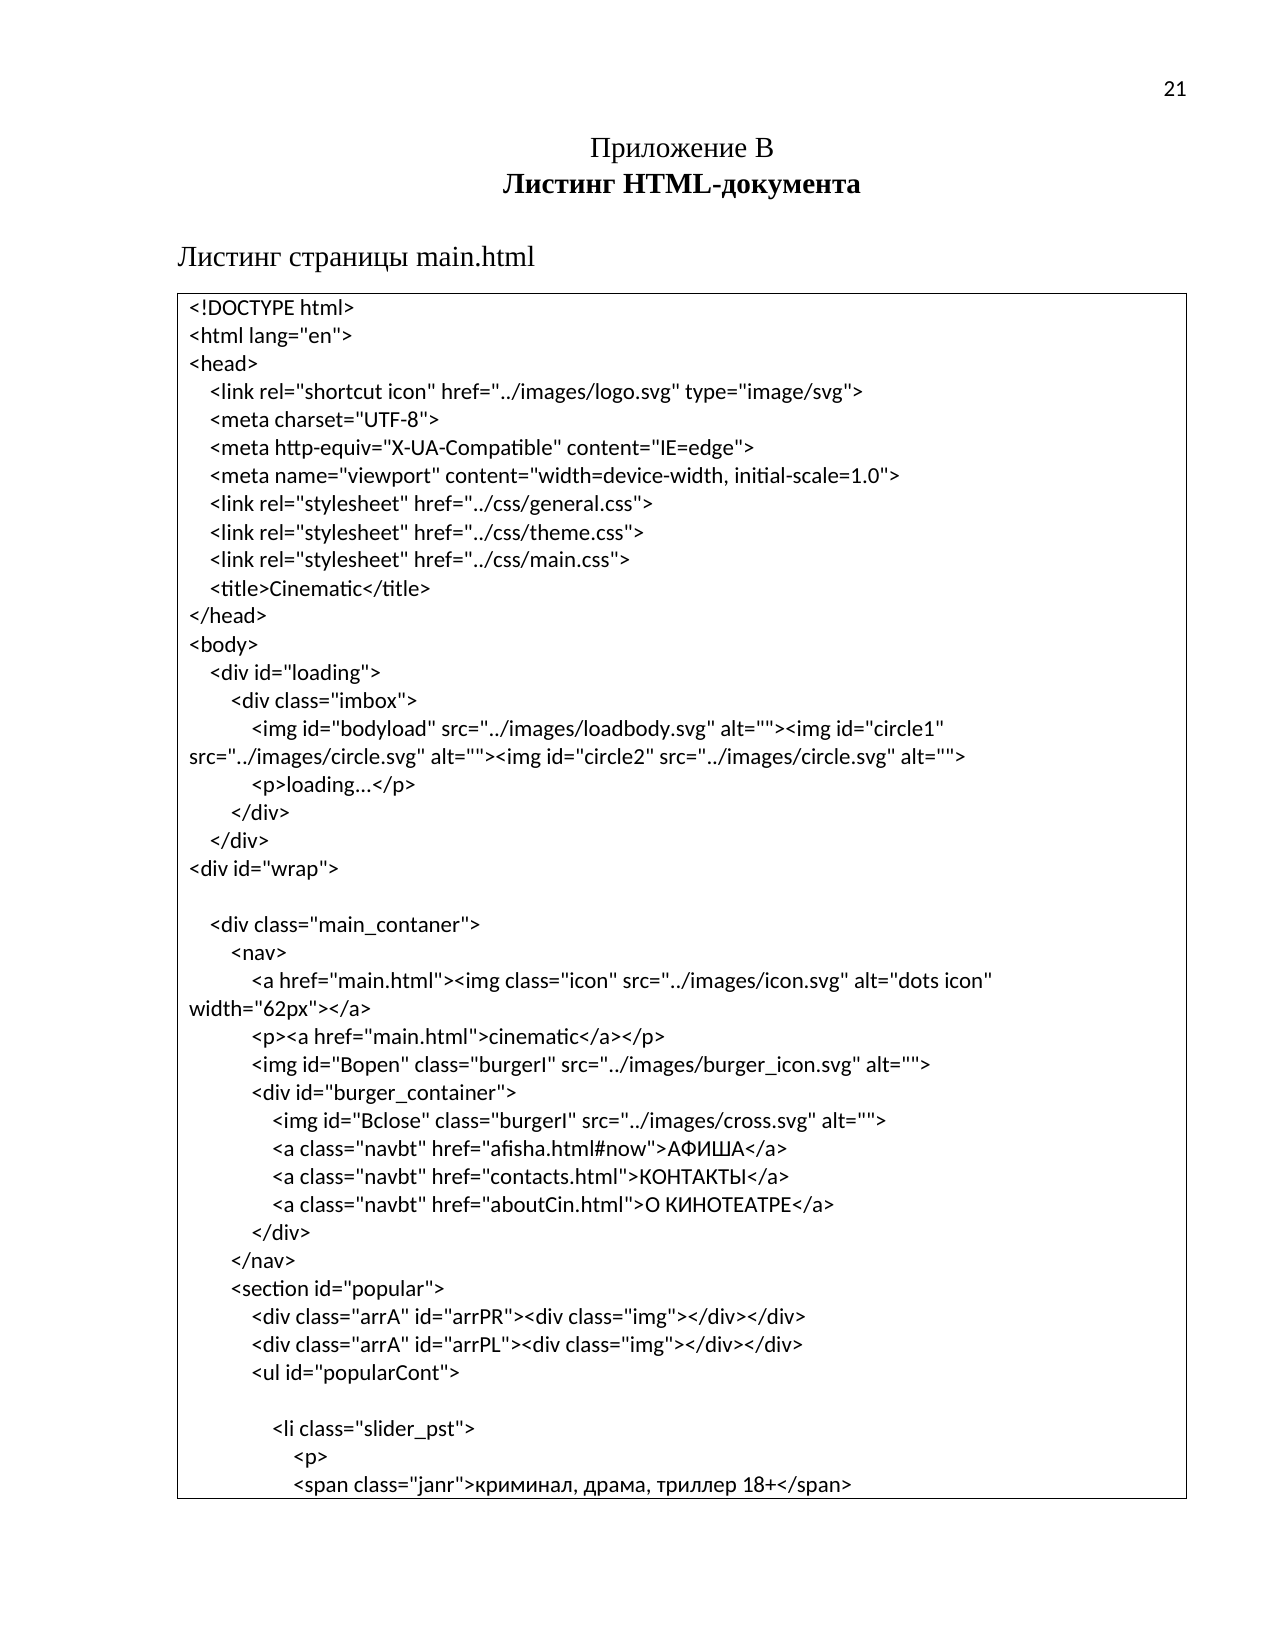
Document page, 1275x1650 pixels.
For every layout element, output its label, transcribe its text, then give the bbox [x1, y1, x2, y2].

text Листинг страницы main.html [177, 239, 1186, 273]
subtitle Листинг НТML-документа [177, 166, 1186, 199]
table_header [178, 294, 1186, 1498]
subtitle Приложение В [177, 130, 1186, 163]
